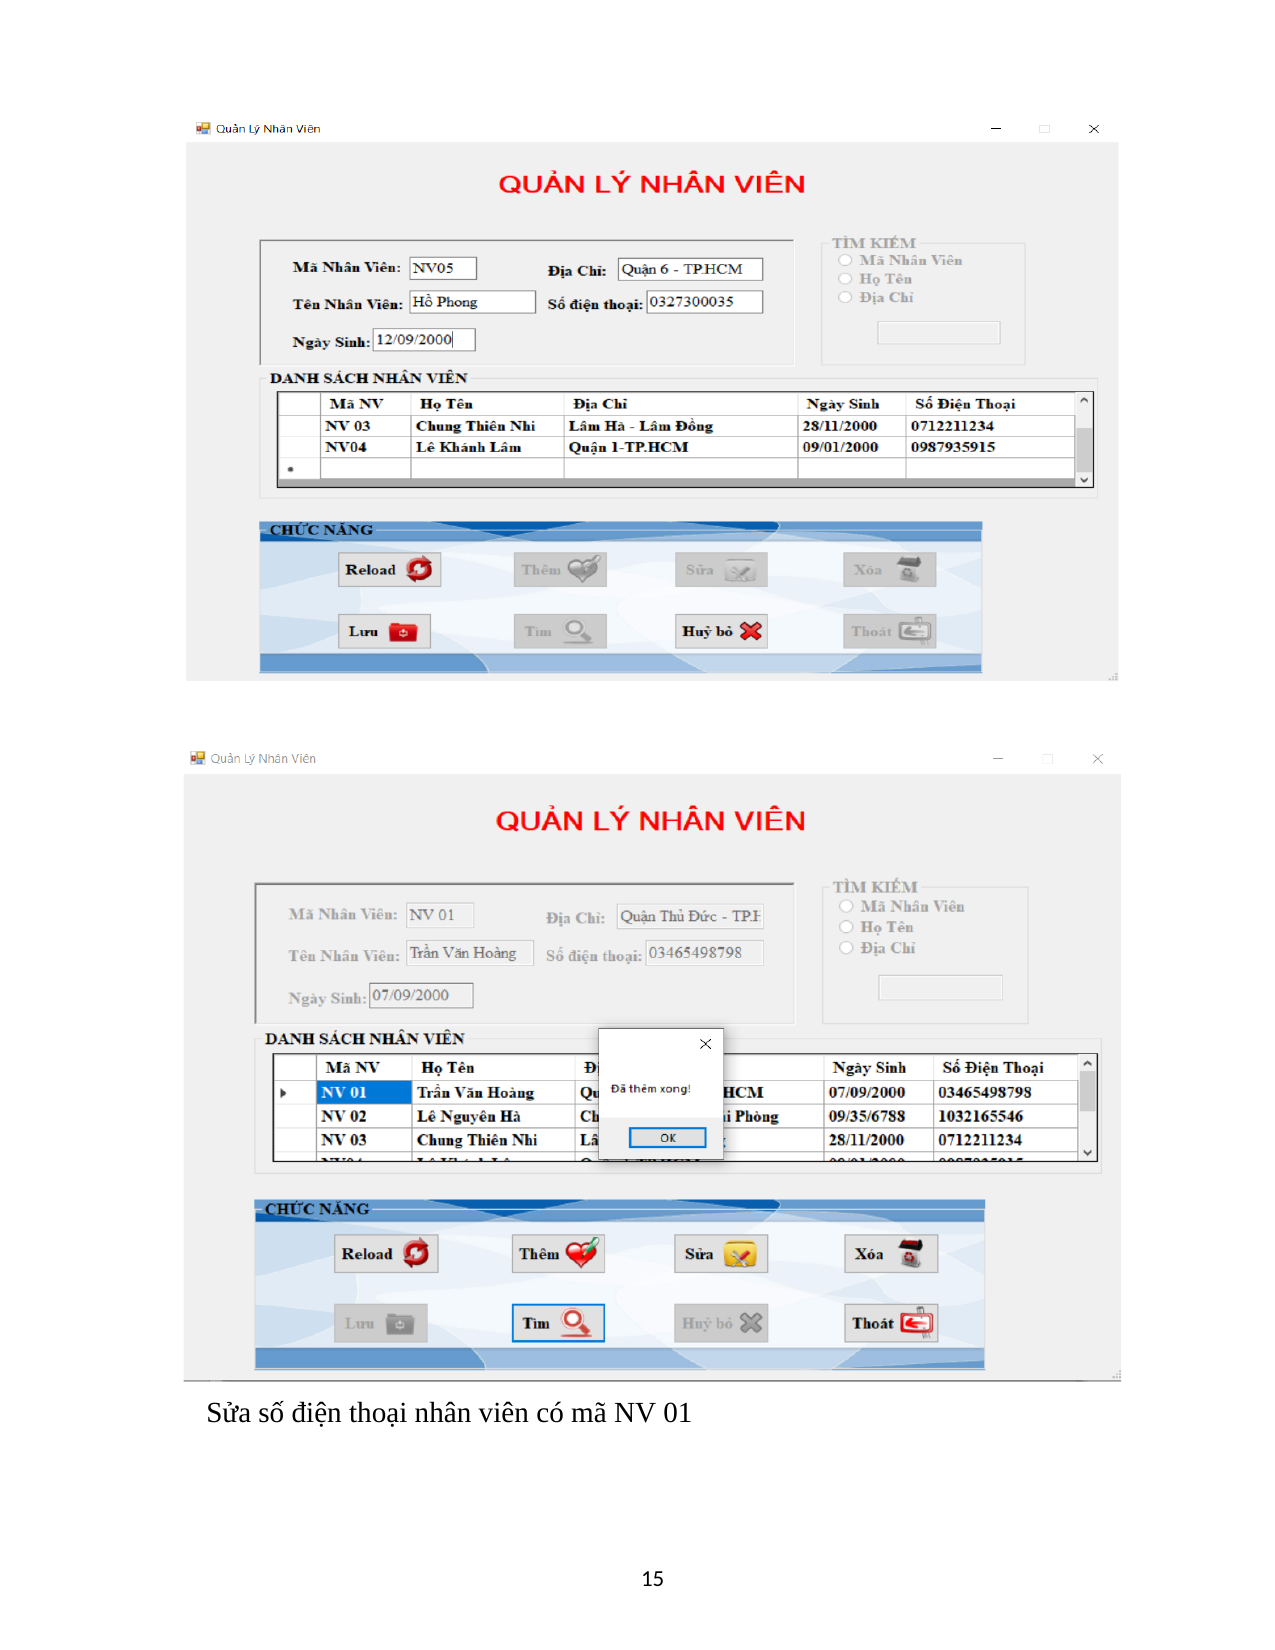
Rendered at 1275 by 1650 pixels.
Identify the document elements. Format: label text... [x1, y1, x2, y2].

picture [186, 118, 1119, 681]
picture [183, 745, 1122, 1382]
text Sửa số điện thoại nhân viên có mã NV 01 [148, 1395, 1157, 1429]
